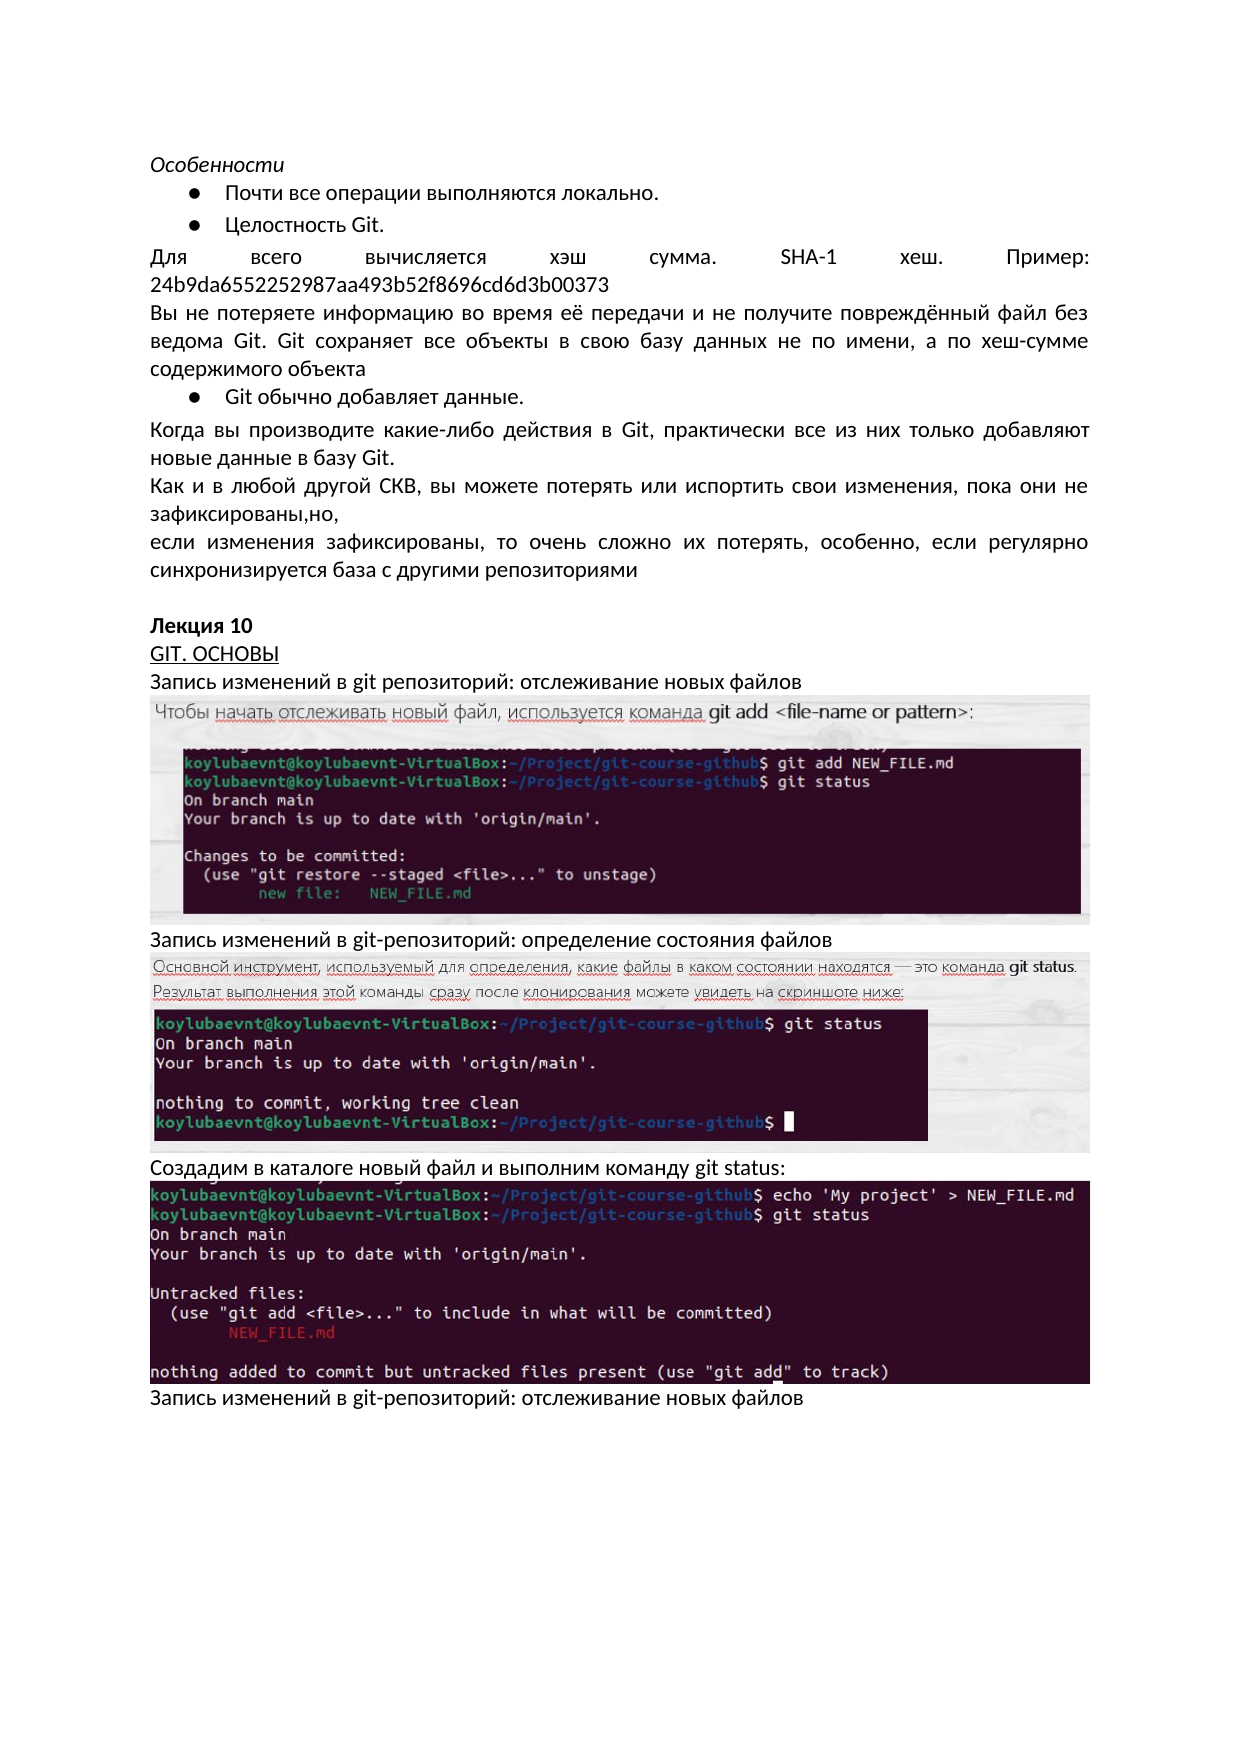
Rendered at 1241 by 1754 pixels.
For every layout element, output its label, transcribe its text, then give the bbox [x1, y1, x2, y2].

text Для всего вычисляется хэш сумма. SHA-1 хеш. Пример: 24b9da6552252987aa493b52f8696cd6d3b00373 [150, 242, 1090, 298]
text Как и в любой другой СКВ, вы можете потерять или испортить свои изменения, пока они не зафиксированы,но, [150, 471, 1090, 527]
list Целостность Git. [187, 210, 1090, 238]
list Почти все операции выполняются локально. [187, 178, 1090, 206]
text Вы не потеряете информацию во время её передачи и не получите повреждённый файл без ведома Git. Git сохраняет все объекты в свою базу данных не по имени, а по хеш-сумме содержимого объекта [150, 298, 1090, 382]
text Создадим в каталоге новый файл и выполним команду git status: [150, 1153, 1090, 1180]
text GIT. OСНОВЫ [150, 639, 1090, 667]
picture [150, 952, 1091, 1153]
text Запись изменений в git репозиторий: отслеживание новых файлов [150, 667, 1090, 695]
text Запись изменений в git-репозиторий: отслеживание новых файлов [150, 1384, 1090, 1411]
text Когда вы производите какие-либо действия в Git, практически все из них только добавляют новые данные в базу Git. [150, 415, 1090, 471]
text Запись изменений в git-репозиторий: определение состояния файлов [150, 925, 1090, 952]
text Особенности [150, 150, 1090, 178]
text если изменения зафиксированы, то очень сложно их потерять, особенно, если регулярно синхронизируется база с другими репозиториями [150, 527, 1090, 583]
picture [150, 695, 1091, 925]
picture [150, 1180, 1091, 1384]
text Лекция 10 [150, 611, 1090, 639]
list Git обычно добавляет данные. [187, 382, 1090, 411]
